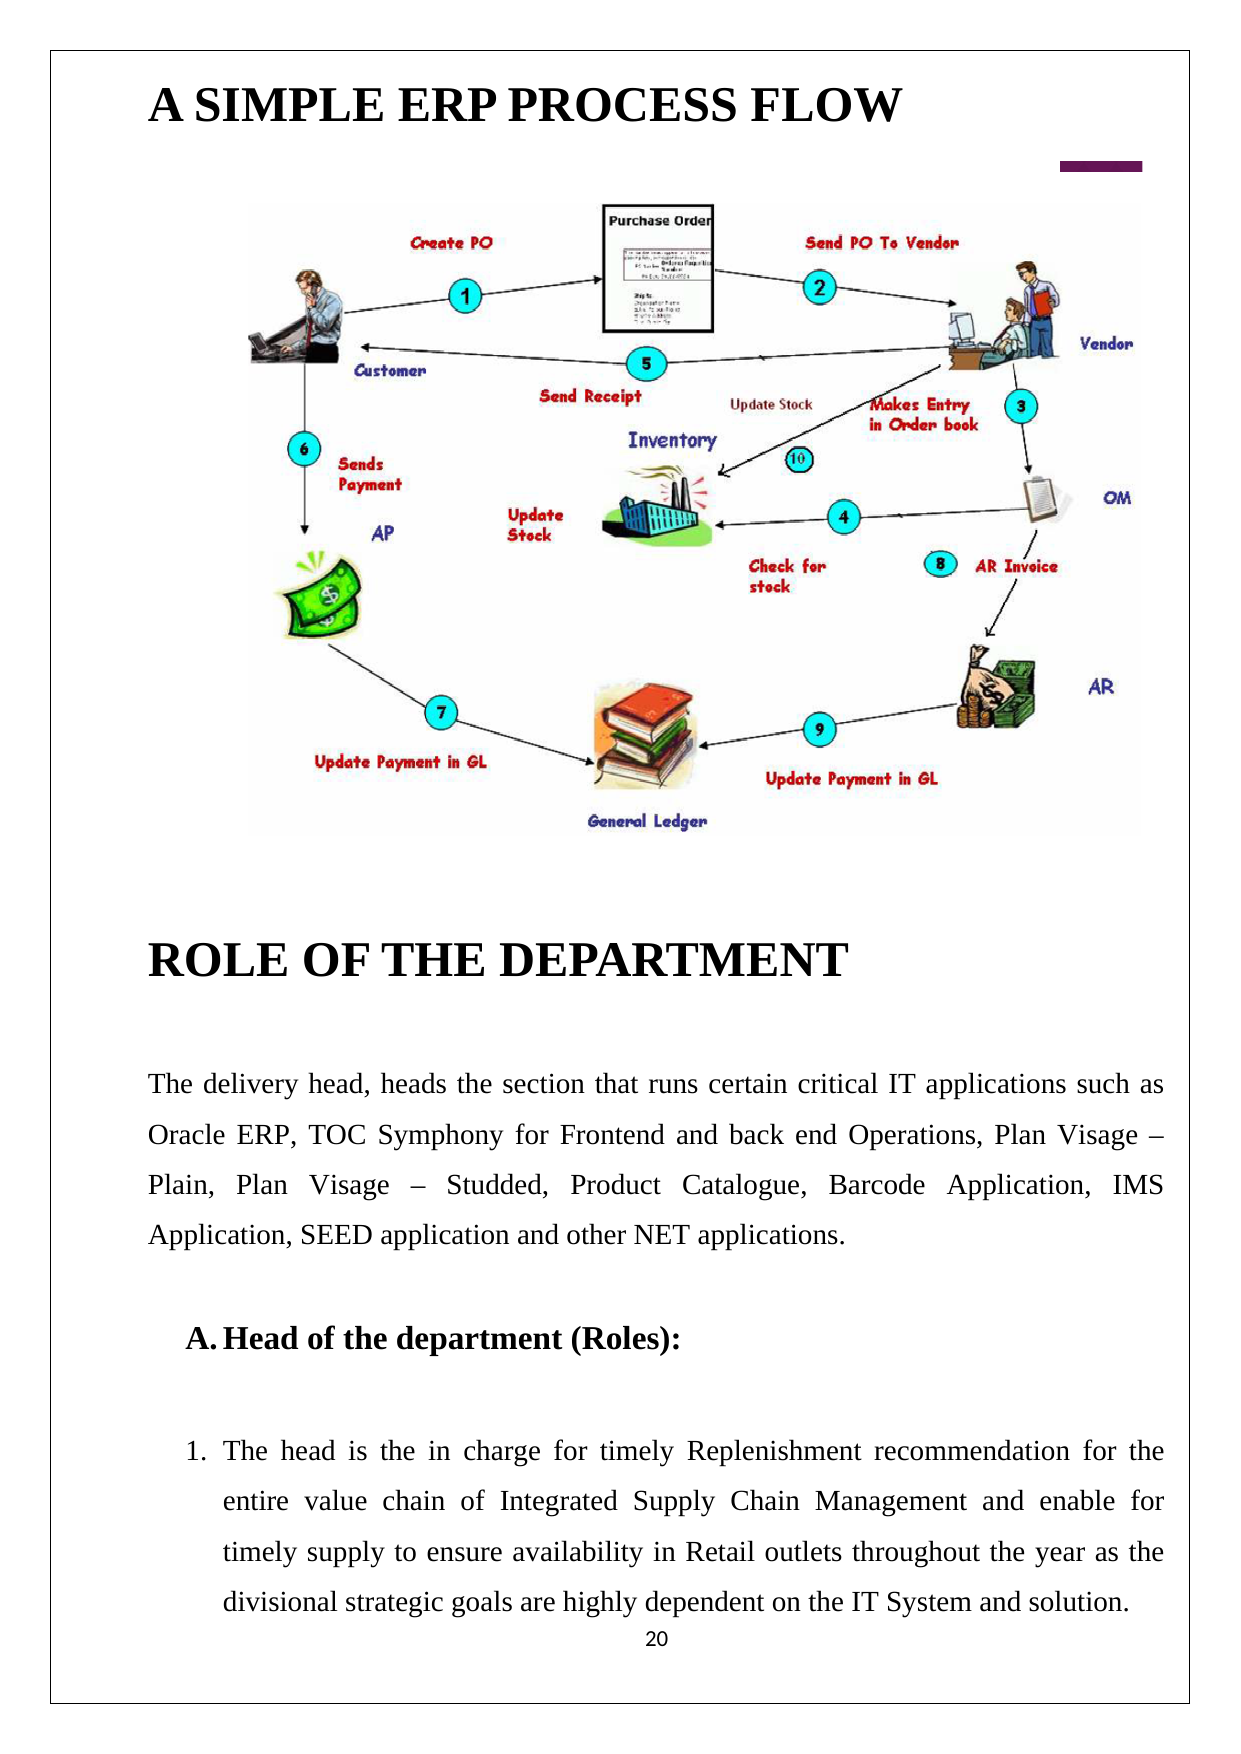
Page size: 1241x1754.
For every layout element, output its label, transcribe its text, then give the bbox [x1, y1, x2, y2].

subtitle ROLE OF THE DEPARTMENT [148, 929, 1165, 987]
subtitle A SIMPLE ERP PROCESS FLOW [148, 75, 1165, 132]
list Head of the department (Roles): [185, 1318, 1165, 1356]
text The delivery head, heads the section that runs certain critical IT applications such as Oracle ERP, TOC Symphony for Frontend and back end Operations, Plan Visage – Plain, Plan Visage – Studded, Product Catalogue, Barcode Application, IMS Application, SEED application and other NET applications. [148, 1066, 1165, 1251]
list The head is the in charge for timely Replenishment recommendation for the entire value chain of Integrated Supply Chain Management and enable for timely supply to ensure availability in Retail outlets throughout the year as the divisional strategic goals are highly dependent on the IT System and solution. [185, 1433, 1165, 1617]
picture [236, 161, 1143, 836]
